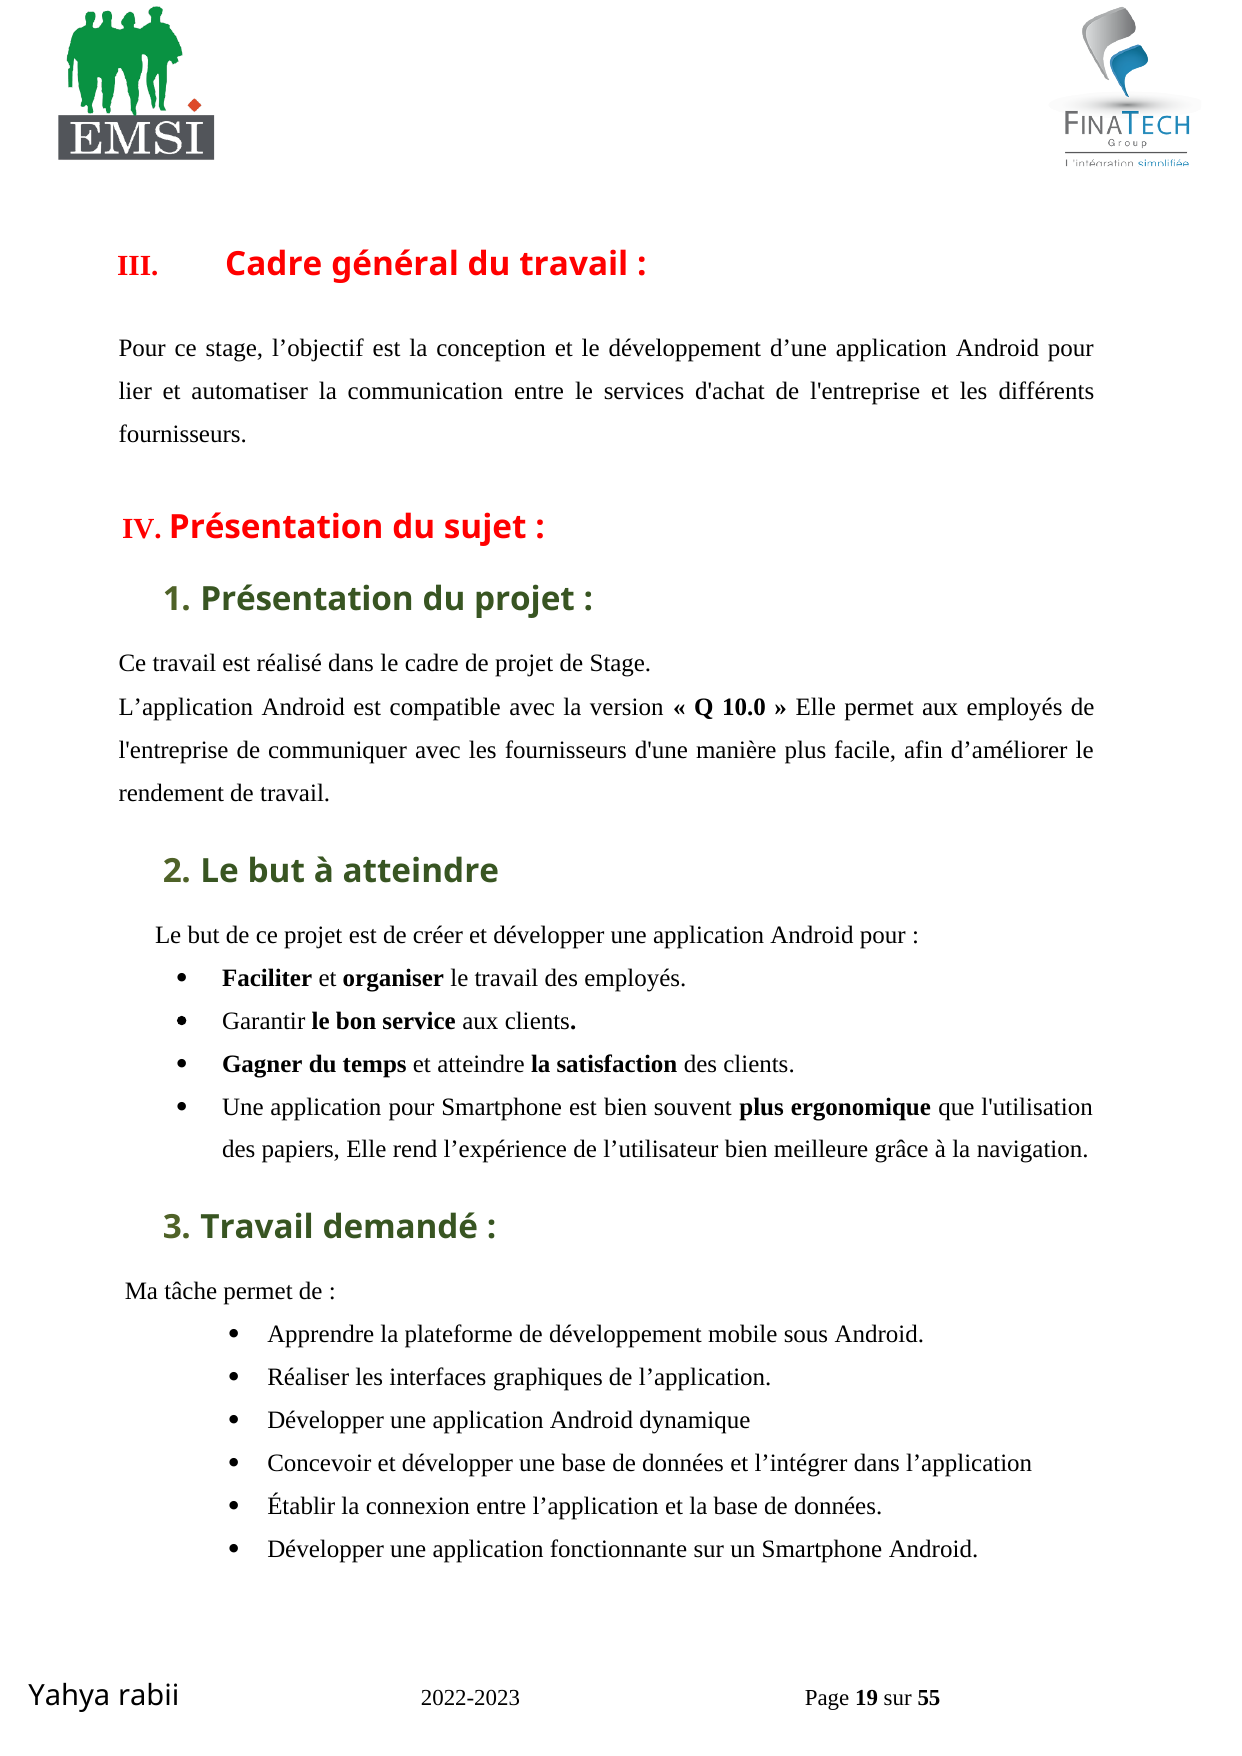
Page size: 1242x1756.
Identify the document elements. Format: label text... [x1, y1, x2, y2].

list Apprendre la plateforme de développement mobile sous Android. [229, 1319, 1242, 1348]
picture [1048, 6, 1202, 167]
subtitle Le but à atteindre [163, 847, 1242, 892]
text L’application Android est compatible avec la version « Q 10.0 » Elle permet aux employés de l'entreprise de communiquer avec les fournisseurs d'une manière plus facile, afin d’améliorer le rendement de travail. [118, 692, 1095, 807]
list Cadre général du travail : [117, 240, 1242, 285]
list Développer une application fonctionnante sur un Smartphone Android. [229, 1534, 1242, 1563]
text Pour ce stage, l’objectif est la conception et le développement d’une application Android pour lier et automatiser la communication entre le services d'achat de l'entreprise et les différents fournisseurs. [118, 333, 1095, 448]
list Établir la connexion entre l’application et la base de données. [229, 1491, 1242, 1520]
list Développer une application Android dynamique [229, 1406, 1242, 1434]
subtitle Travail demandé : [163, 1203, 1242, 1248]
text Le but de ce projet est de créer et développer une application Android pour : [155, 920, 1242, 949]
list Réaliser les interfaces graphiques de l’application. [229, 1362, 1242, 1391]
text Ce travail est réalisé dans le cadre de projet de Stage. [118, 648, 1242, 677]
list Concevoir et développer une base de données et l’intégrer dans l’application [229, 1448, 1242, 1477]
text Ma tâche permet de : [124, 1276, 1242, 1305]
list Une application pour Smartphone est bien souvent plus ergonomique que l'utilisation des papiers, Elle rend l’expérience de l’utilisateur bien meilleure grâce à la navigation. [177, 1092, 1095, 1162]
list Faciliter et organiser le travail des employés. [177, 963, 1242, 992]
subtitle Présentation du sujet : [122, 503, 1242, 548]
subtitle Présentation du projet : [163, 575, 1242, 620]
picture [50, 3, 220, 166]
list Garantir le bon service aux clients. [177, 1006, 1242, 1035]
list Gagner du temps et atteindre la satisfaction des clients. [177, 1049, 1242, 1078]
